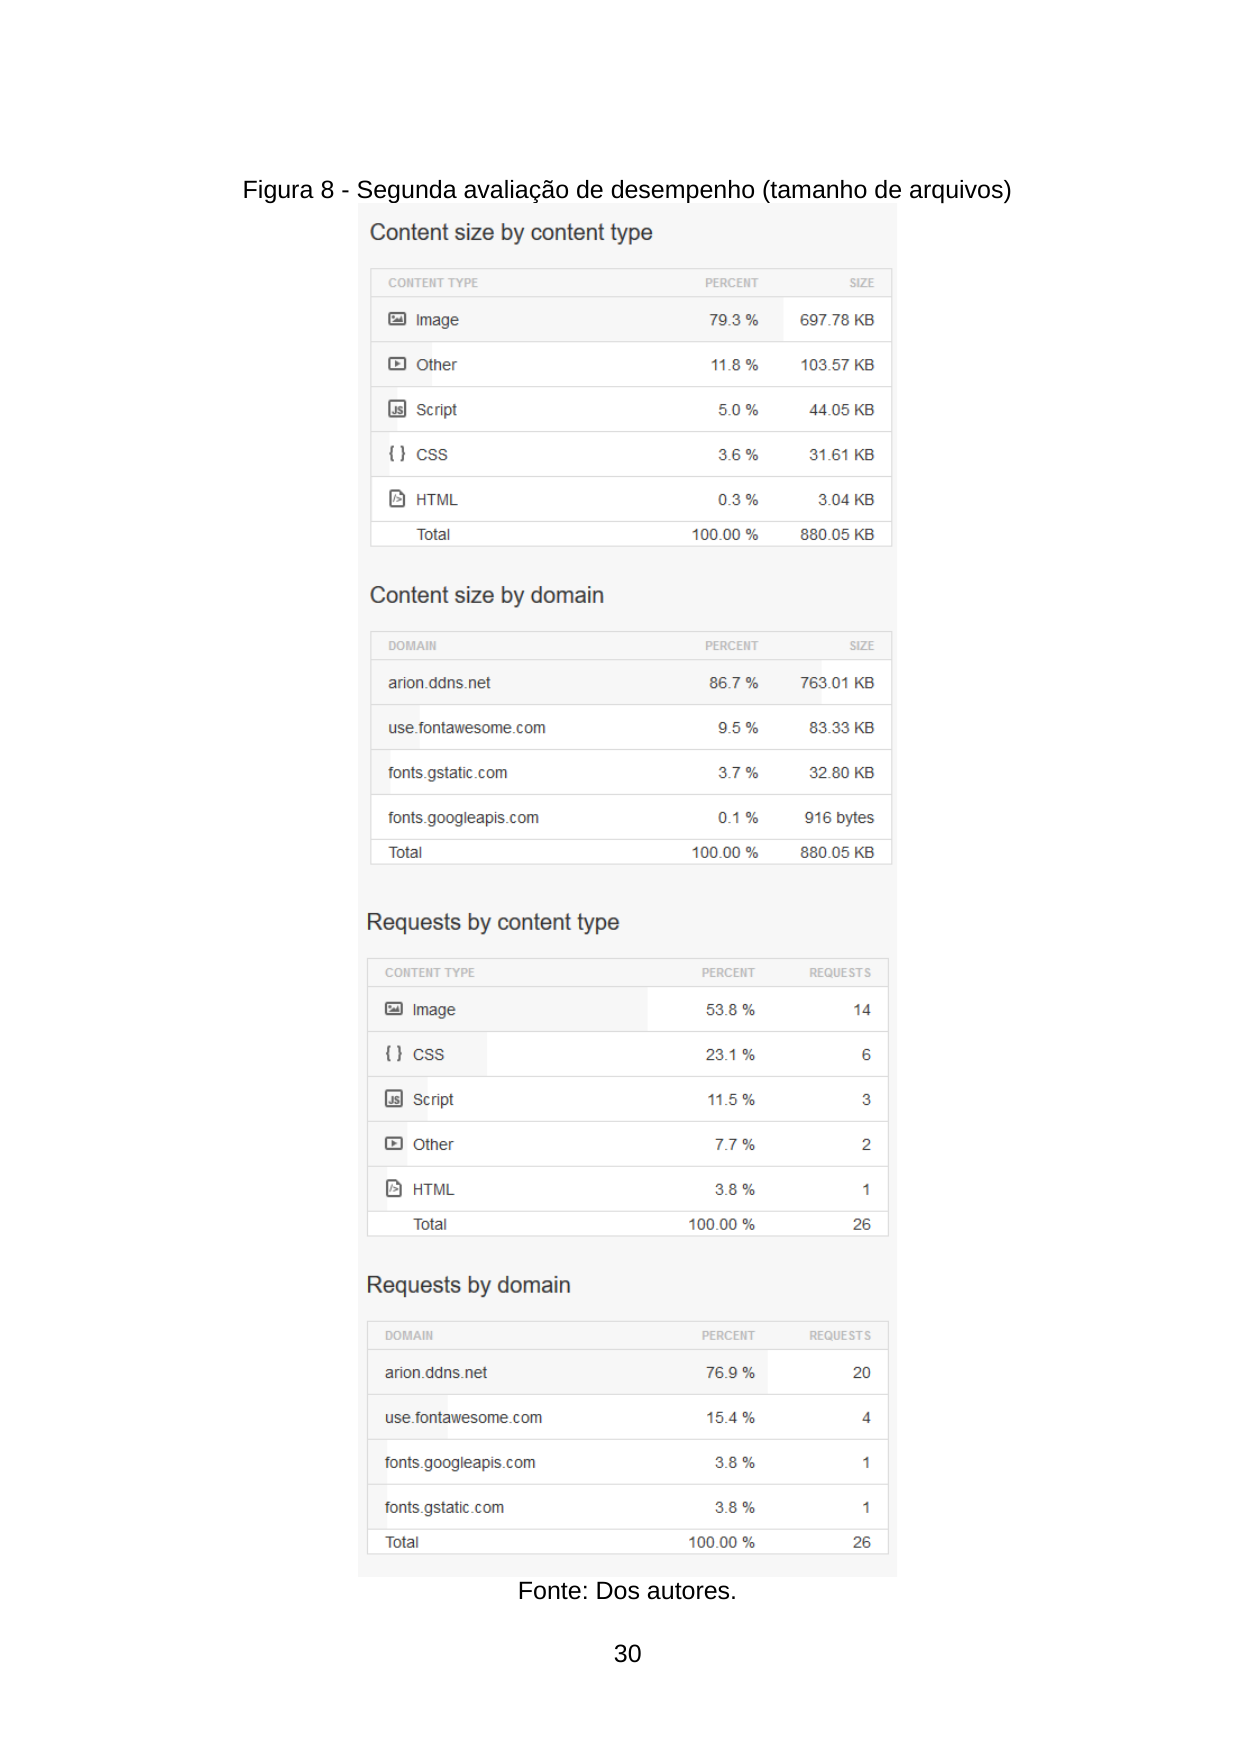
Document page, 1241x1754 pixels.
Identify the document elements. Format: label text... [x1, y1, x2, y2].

picture [358, 203, 898, 1577]
text Fonte: Dos autores. [177, 1576, 1078, 1605]
text Figura 8 - Segunda avaliação de desempenho (tamanho de arquivos) [177, 175, 1078, 204]
